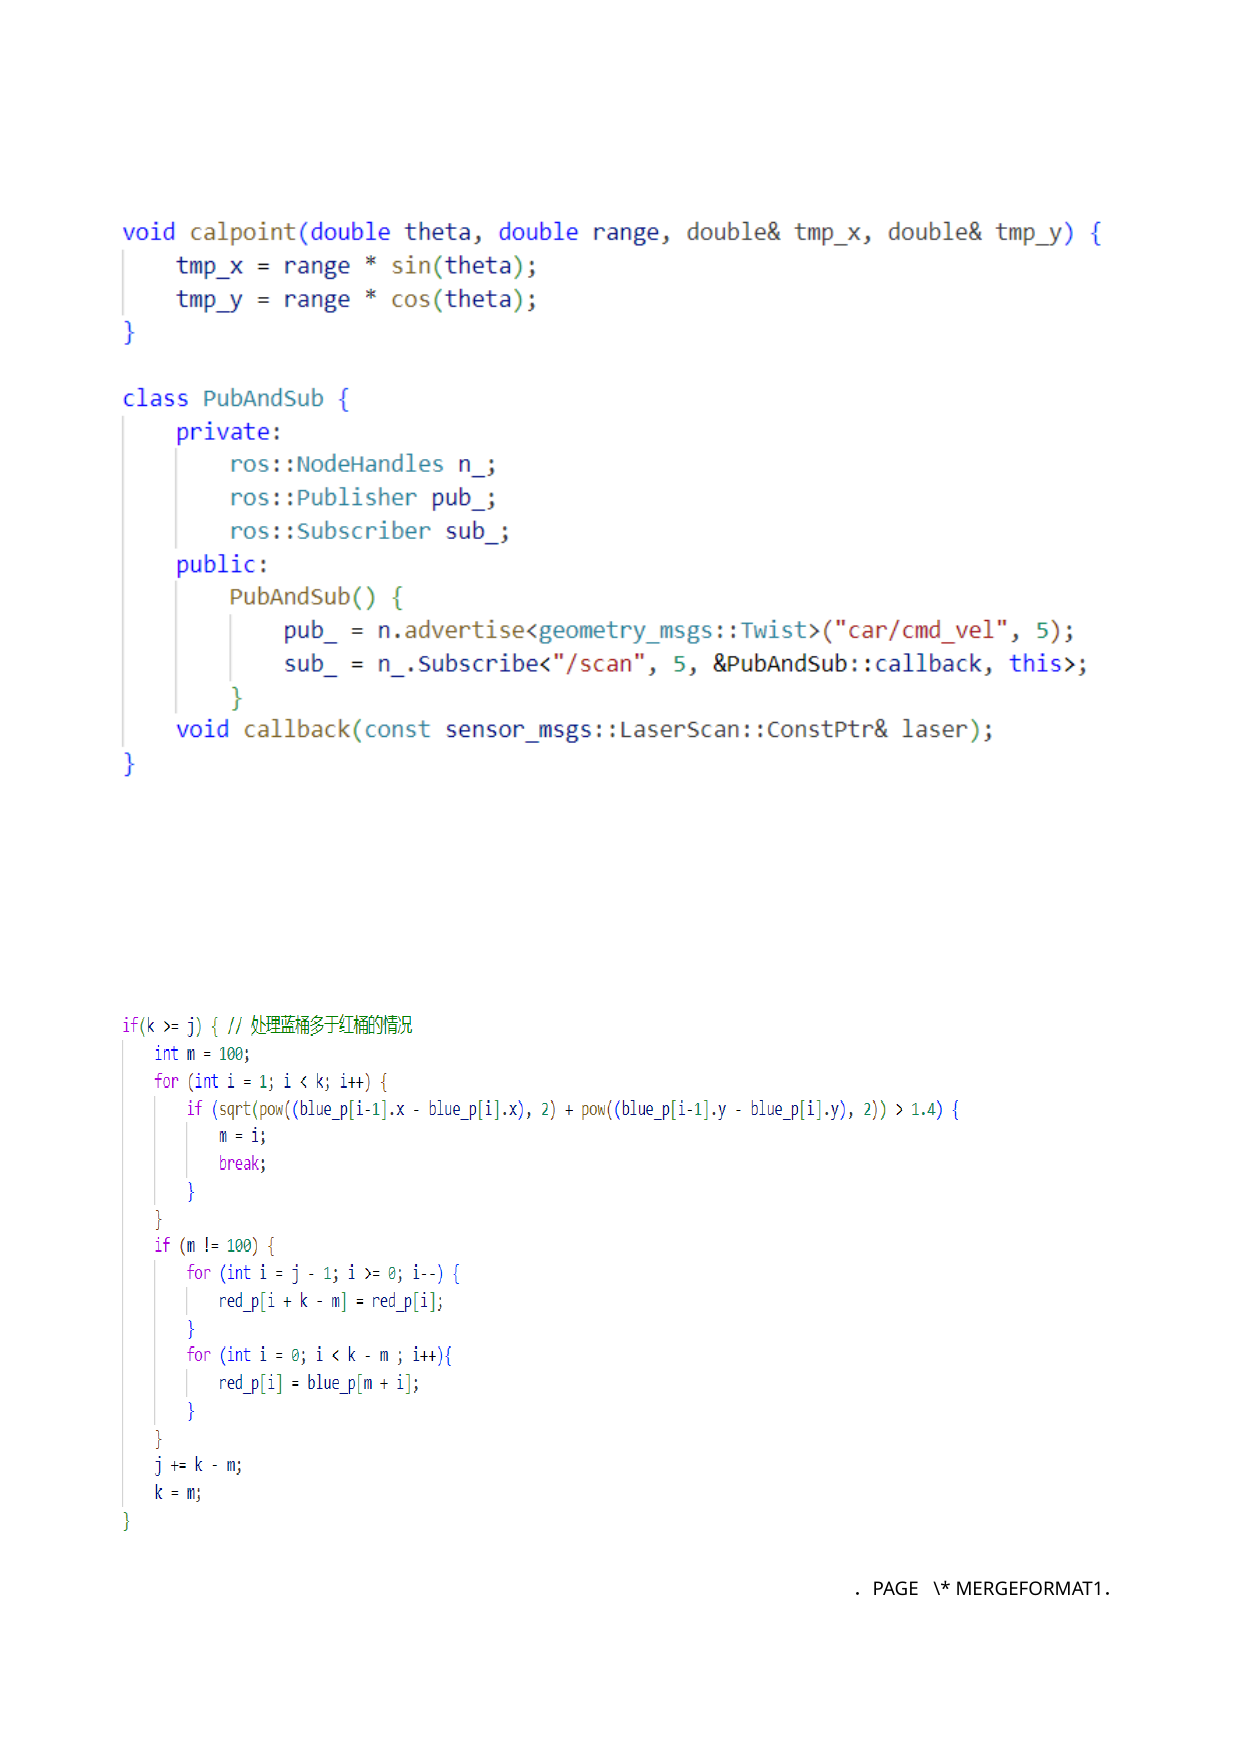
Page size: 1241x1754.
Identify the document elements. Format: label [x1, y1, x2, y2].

picture [118, 208, 1123, 796]
picture [118, 1013, 983, 1534]
